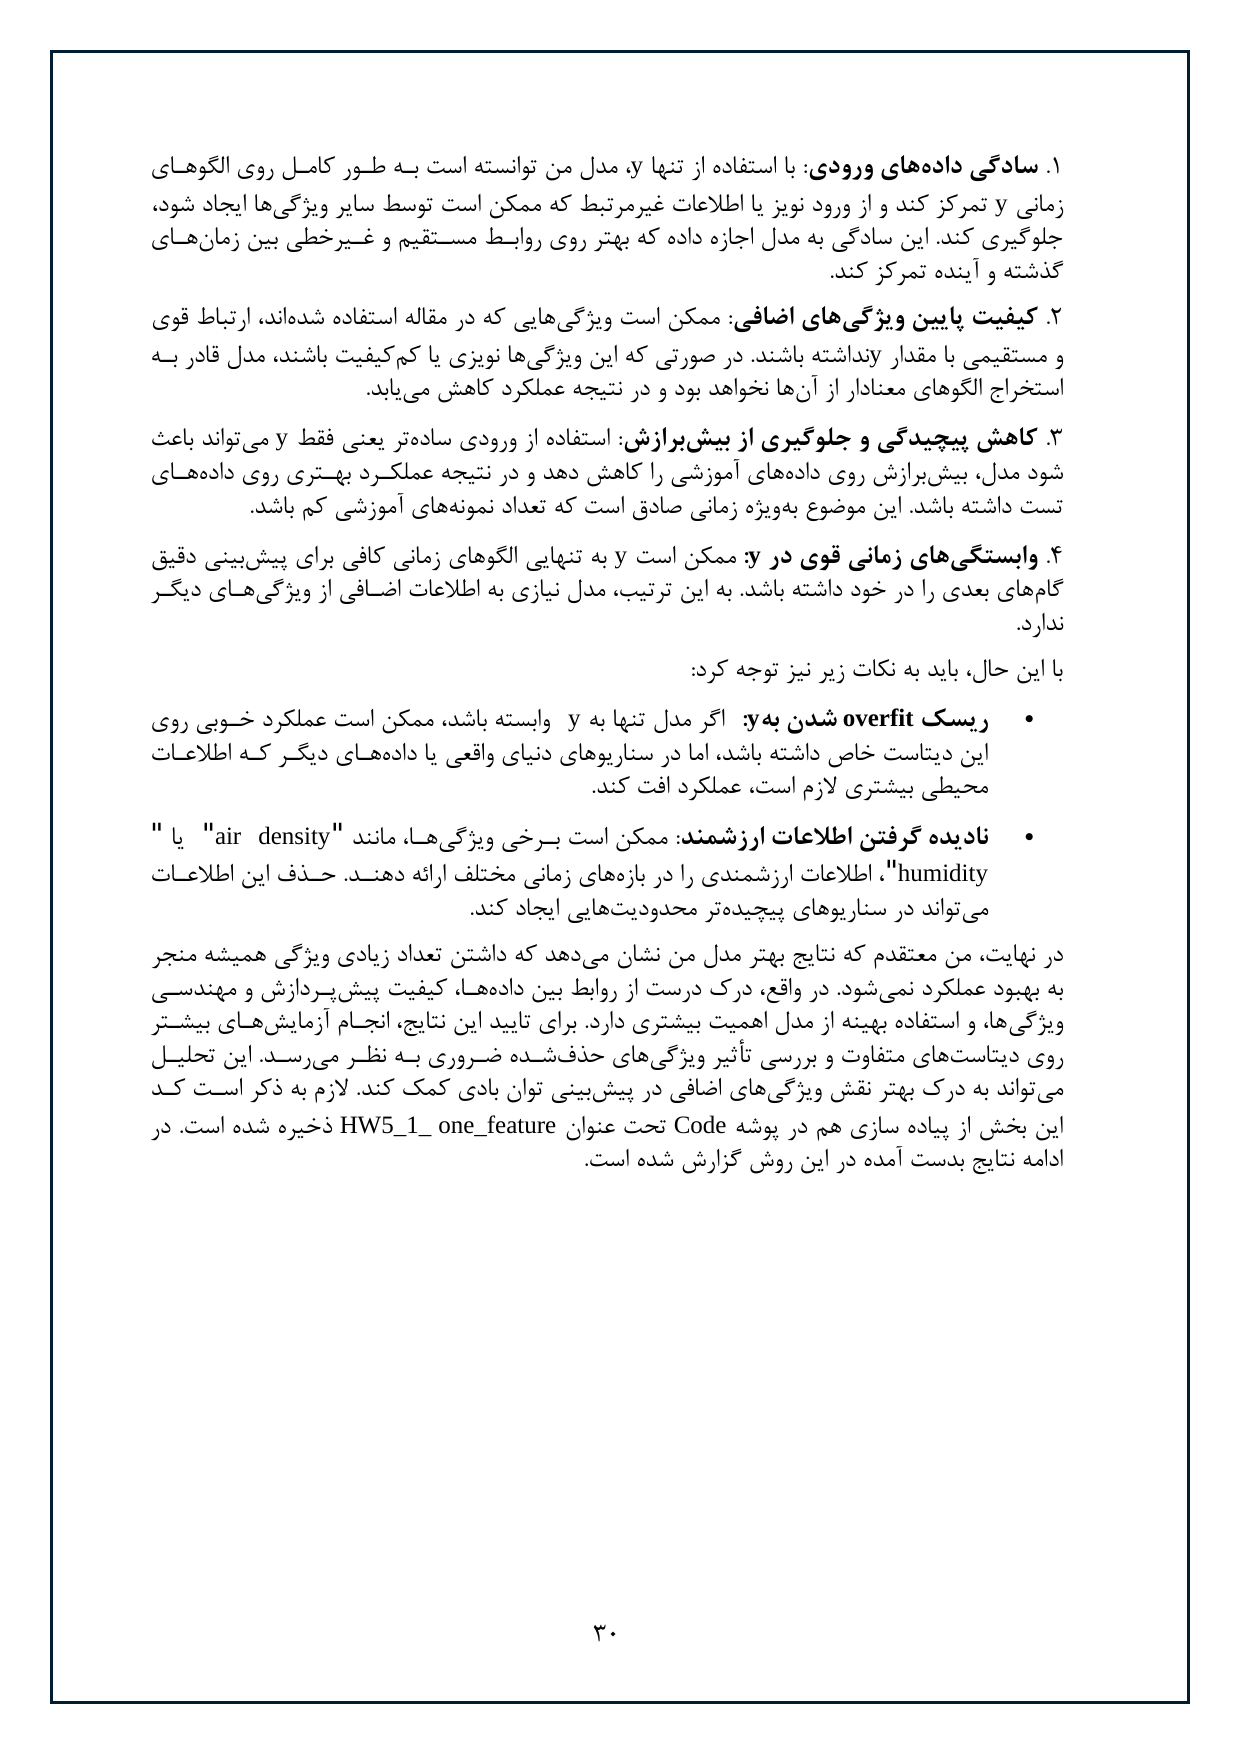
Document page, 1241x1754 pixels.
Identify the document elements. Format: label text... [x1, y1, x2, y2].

text با این حال، باید به نکات زیر نیز توجه کرد: [150, 657, 1063, 686]
text در نهایت، من معتقدم که نتایج بهتر مدل من نشان می‌دهد که داشتن تعداد زیادی ویژگی همیشه منجر به بهبود عملکرد نمی‌شود. در واقع، درک درست از روابط بین داده‌ها، کیفیت پیش‌پردازش و مهندسی ویژگی‌ها، و استفاده بهینه از مدل اهمیت بیشتری دارد. برای تایید این نتایج، انجام آزمایش‌های بیشتر روی دیتاست‌های متفاوت و بررسی تأثیر ویژگی‌های حذف‌شده ضروری به نظر می‌رسد. این تحلیل می‌تواند به درک بهتر نقش ویژگی‌های اضافی در پیش‌بینی توان بادی کمک کند. لازم به ذکر است کد این بخش از پیاده سازی هم در پوشه Code تحت عنوان HW5_1_ one_feature ذخیره شده است. در ادامه نتایج بدست آمده در این روش گزارش شده است. [150, 942, 1063, 1177]
list نادیده گرفتن اطلاعات ارزشمند: ممکن است برخی ویژگی‌ها، مانند "air density" یا "humidity"، اطلاعات ارزشمندی را در بازه‌های زمانی مختلف ارائه دهند. حذف این اطلاعات می‌تواند در سناریوهای پیچیده‌تر محدودیت‌هایی ایجاد کند. [150, 821, 1026, 925]
list ریسک overfit شدن بهy: اگر مدل تنها به y وابسته باشد، ممکن است عملکرد خوبی روی این دیتاست خاص داشته باشد، اما در سناریوهای دنیای واقعی یا داده‌های دیگر که اطلاعات محیطی بیشتری لازم است، عملکرد افت کند. [150, 703, 1026, 804]
text ۳. کاهش پیچیدگی و جلوگیری از بیش‌برازش: استفاده از ورودی ساده‌تر یعنی فقط y می‌تواند باعث شود مدل، بیش‌برازش روی داده‌های آموزشی را کاهش دهد و در نتیجه عملکرد بهتری روی داده‌های تست داشته باشد. این موضوع به‌ویژه زمانی صادق است که تعداد نمونه‌های آموزشی کم باشد. [150, 422, 1063, 523]
text ۲. کیفیت پایین ویژگی‌های اضافی: ممکن است ویژگی‌هایی که در مقاله استفاده شده‌اند، ارتباط قوی و مستقیمی با مقدار yنداشته باشند. در صورتی که این ویژگی‌ها نویزی یا کم‌کیفیت باشند، مدل قادر به استخراج الگوهای معنادار از آن‌ها نخواهد بود و در نتیجه عملکرد کاهش می‌یابد. [150, 305, 1063, 406]
text ۴. وابستگی‌های زمانی قوی در y: ممکن است y به تنهایی الگوهای زمانی کافی برای پیش‌بینی دقیق گام‌های بعدی را در خود داشته باشد. به این ترتیب، مدل نیازی به اطلاعات اضافی از ویژگی‌های دیگر ندارد. [150, 540, 1063, 640]
text ۱. سادگی داده‌های ورودی: با استفاده از تنها y، مدل من توانسته است به طور کامل روی الگوهای زمانی y تمرکز کند و از ورود نویز یا اطلاعات غیرمرتبط که ممکن است توسط سایر ویژگی‌ها ایجاد شود، جلوگیری کند. این سادگی به مدل اجازه داده که بهتر روی روابط مستقیم و غیرخطی بین زمان‌های گذشته و آینده تمرکز کند. [150, 150, 1063, 288]
